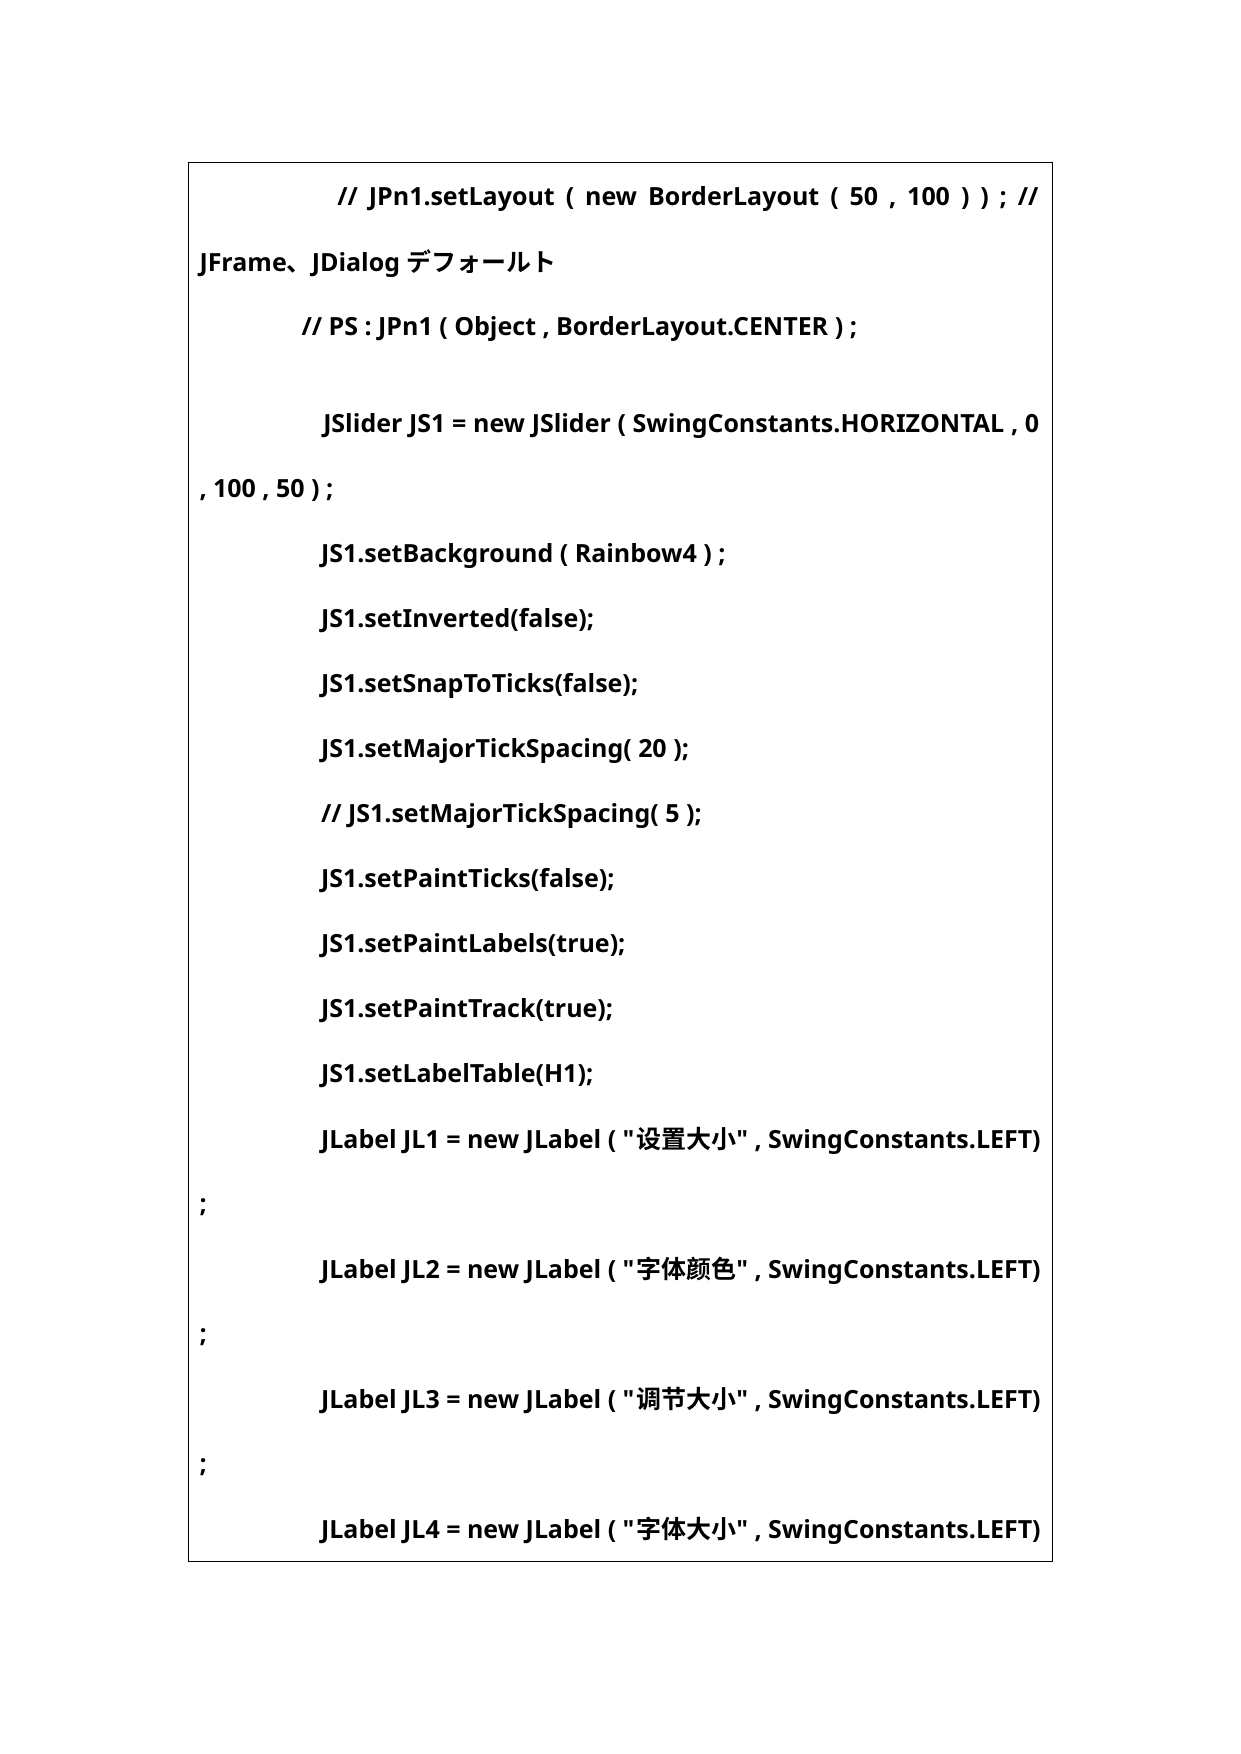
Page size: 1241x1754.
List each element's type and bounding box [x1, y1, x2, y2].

table_cell [189, 163, 1052, 1561]
